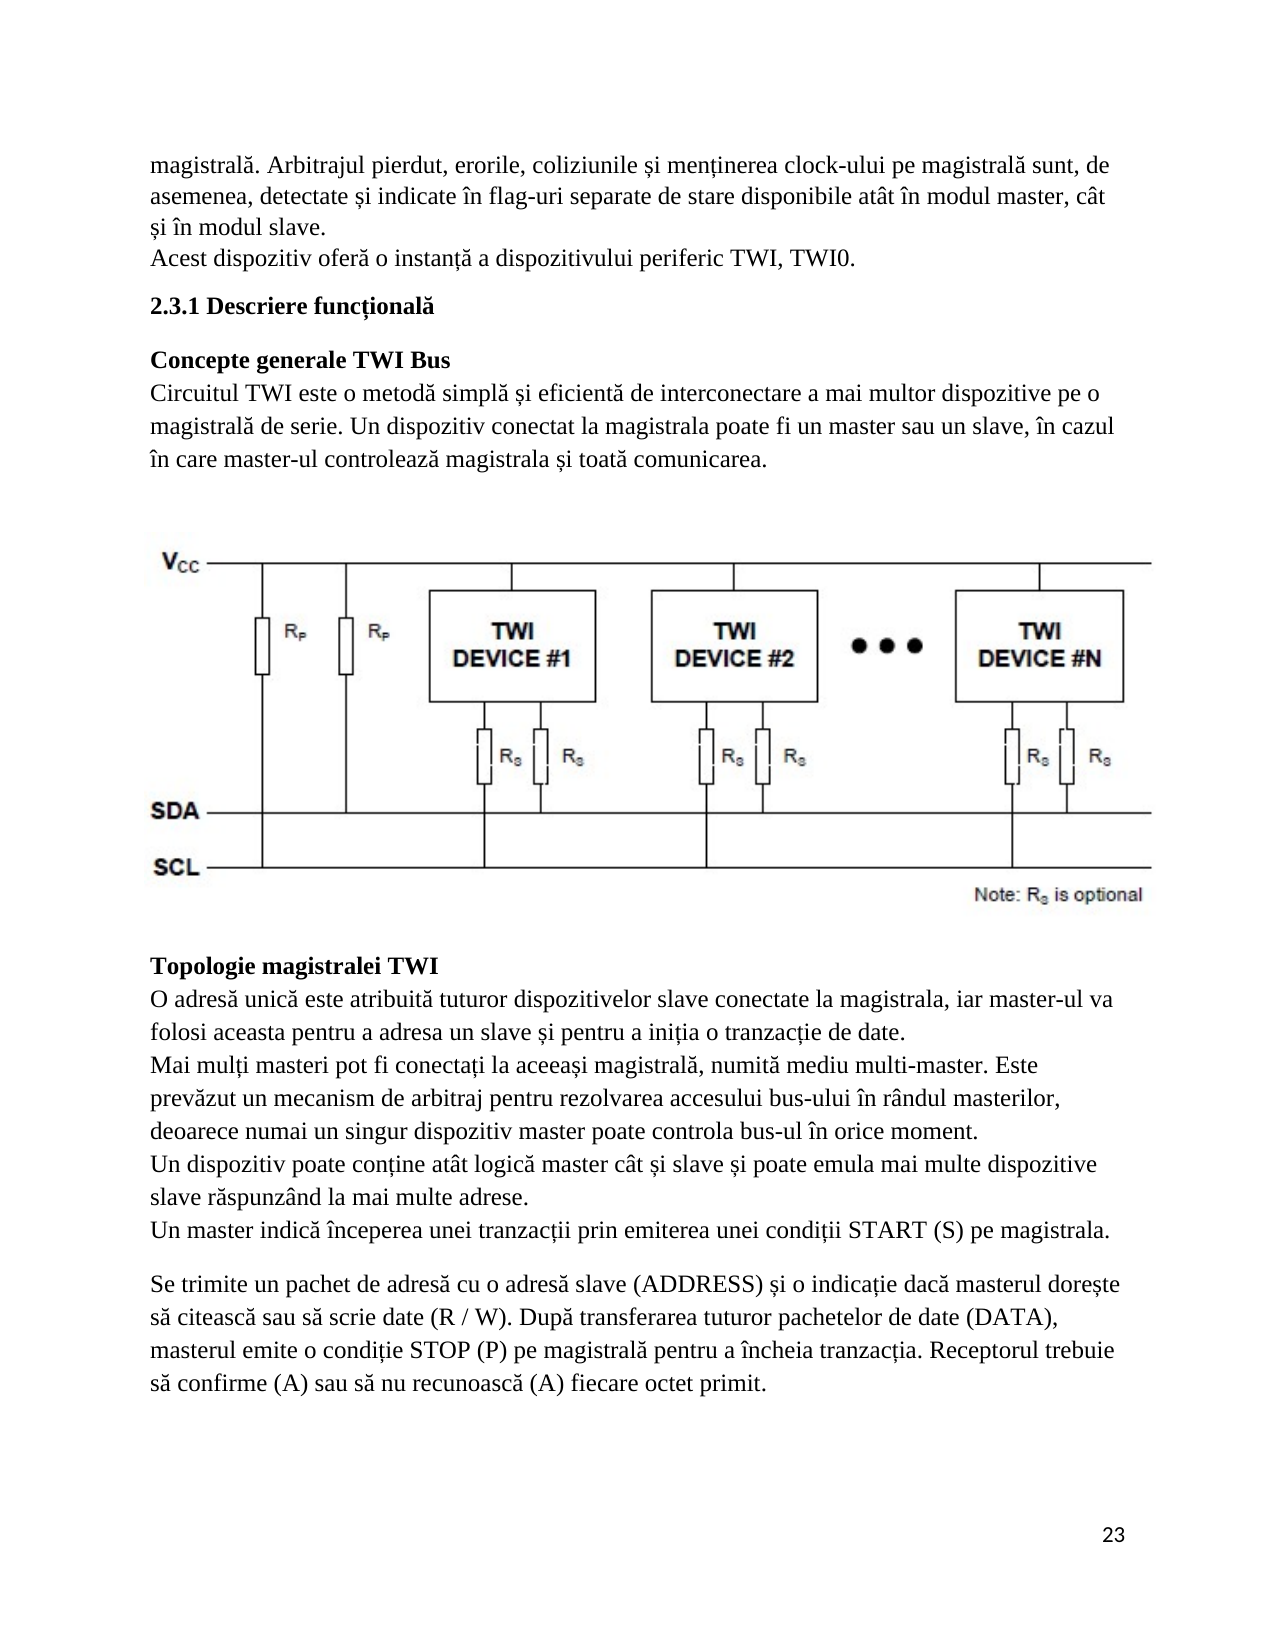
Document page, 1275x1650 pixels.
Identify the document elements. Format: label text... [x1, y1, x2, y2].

text Concepte generale TWI Bus Circuitul TWI este o metodă simplă și eficientă de interconectare a mai multor dispozitive pe o magistrală de serie. Un dispozitiv conectat la magistrala poate fi un master sau un slave, în cazul în care master-ul controlează magistrala și toată comunicarea. [150, 345, 1125, 472]
text Topologie magistralei TWI O adresă unică este atribuită tuturor dispozitivelor slave conectate la magistrala, iar master-ul va folosi aceasta pentru a adresa un slave și pentru a iniția o tranzacție de date. Mai mulți masteri pot fi conectați la aceeași magistrală, numită mediu multi-master. Este prevăzut un mecanism de arbitraj pentru rezolvarea accesului bus-ului în rândul masterilor, deoarece numai un singur dispozitiv master poate controla bus-ul în orice moment. Un dispozitiv poate conține atât logică master cât și slave și poate emula mai multe dispozitive slave răspunzând la mai multe adrese. Un master indică începerea unei tranzacții prin emiterea unei condiții START (S) pe magistrala. [150, 922, 1125, 1244]
text 2.3.1 Descriere funcțională [150, 291, 1125, 319]
picture [144, 532, 1186, 922]
text Se trimite un pachet de adresă cu o adresă slave (ADDRESS) și o indicație dacă masterul dorește să citească sau să scrie date (R / W). După transferarea tuturor pachetelor de date (DATA), masterul emite o condiție STOP (P) pe magistrală pentru a încheia tranzacția. Receptorul trebuie să confirme (A) sau să nu recunoască (A) fiecare octet primit. [150, 1269, 1125, 1397]
